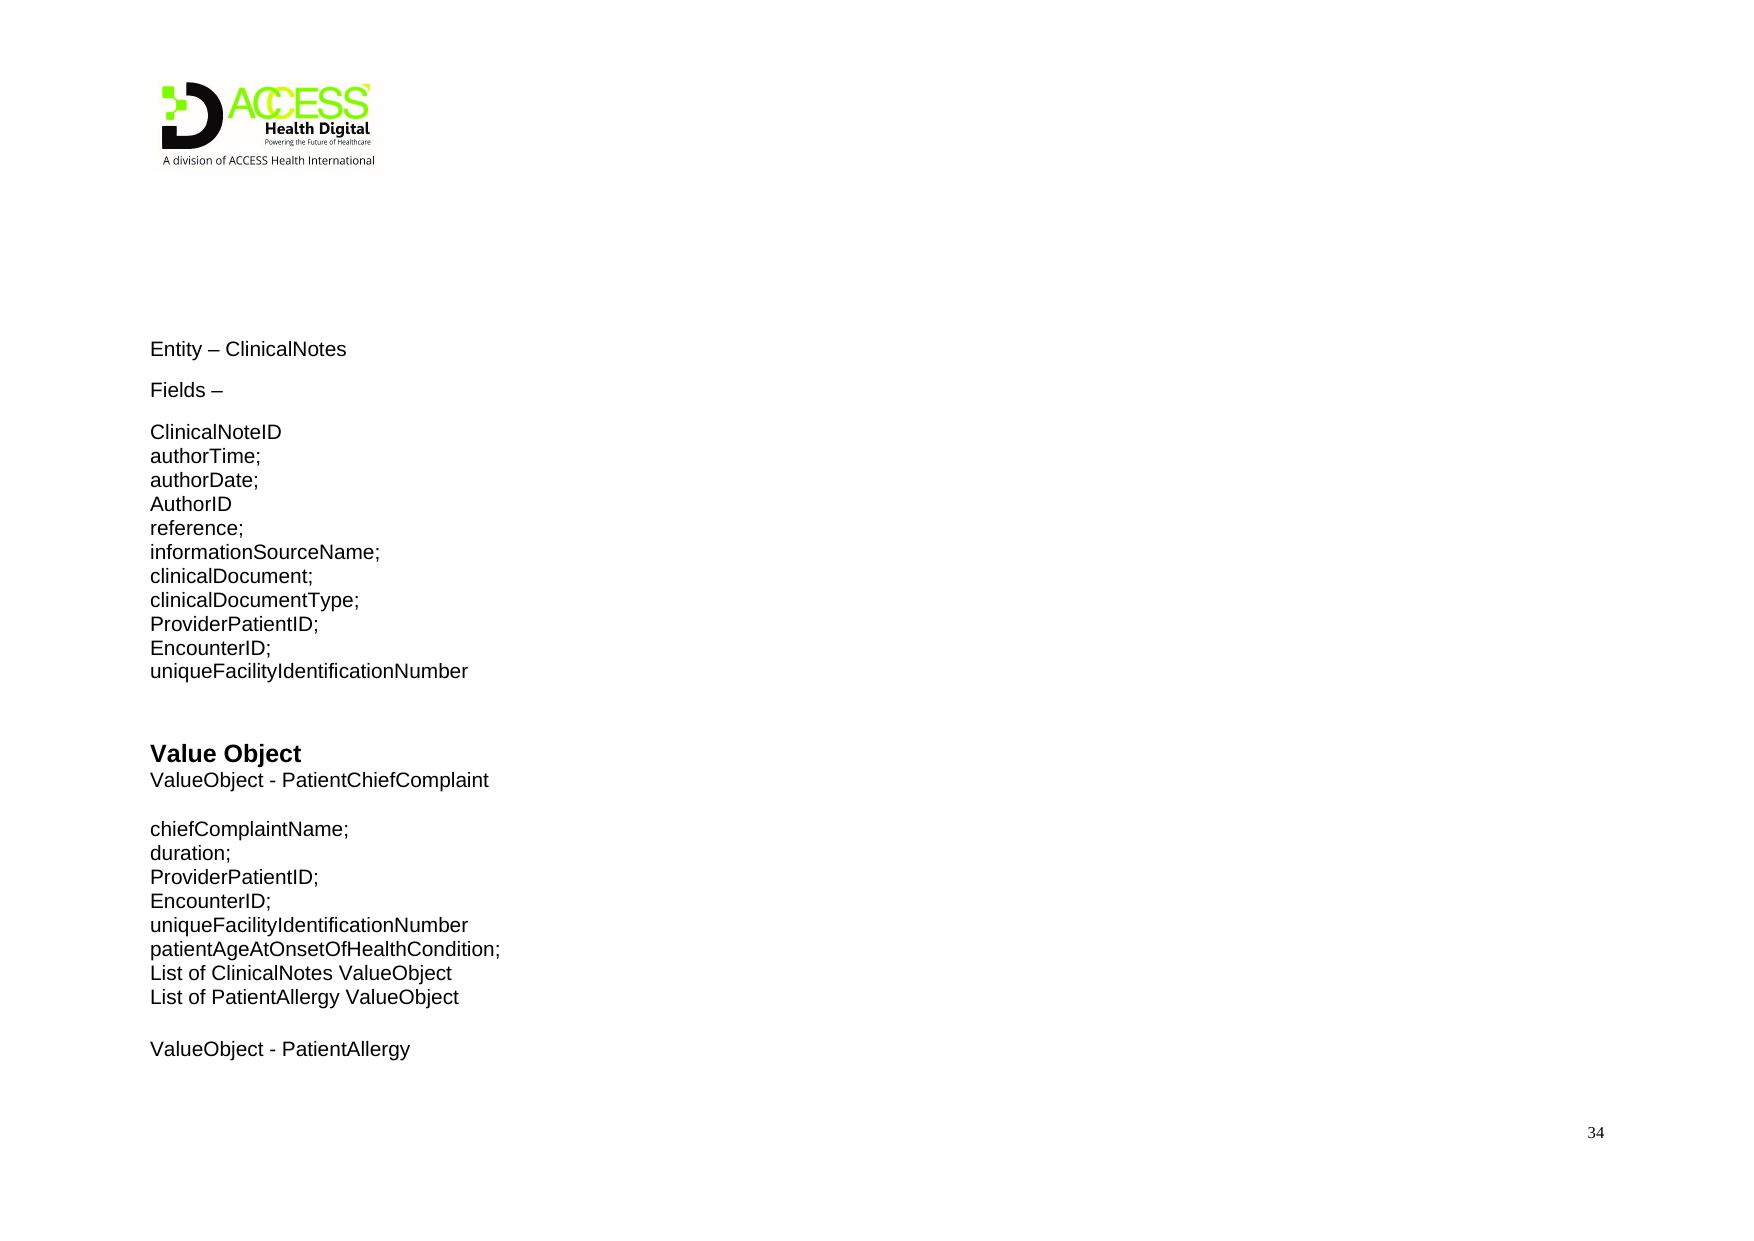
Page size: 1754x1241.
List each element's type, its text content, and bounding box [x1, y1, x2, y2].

text patientAgeAtOnsetOfHealthCondition; [150, 937, 1604, 961]
text duration; [150, 841, 1604, 865]
text authorTime; [150, 444, 1604, 468]
text uniqueFacilityIdentificationNumber [150, 659, 1604, 683]
text clinicalDocument; [150, 563, 1604, 587]
text reference; [150, 516, 1604, 539]
text List of ClinicalNotes ValueObject [150, 961, 1604, 985]
text Value Object [150, 746, 1604, 767]
text ValueObject - PatientAllergy [150, 1036, 1604, 1062]
text ClinicalNoteID [150, 423, 1604, 444]
text informationSourceName; [150, 539, 1604, 563]
text authorDate; [150, 468, 1604, 492]
text ValueObject - PatientChiefComplaint [150, 767, 1604, 793]
text List of PatientAllergy ValueObject [150, 985, 1604, 1009]
text clinicalDocumentType; [150, 587, 1604, 611]
text EncounterID; [150, 635, 1604, 659]
text Entity – ClinicalNotes [150, 339, 1604, 360]
text ProviderPatientID; [150, 865, 1604, 889]
text EncounterID; [150, 889, 1604, 913]
text AuthorID [150, 492, 1604, 516]
text uniqueFacilityIdentificationNumber [150, 913, 1604, 937]
picture [150, 73, 386, 173]
text Fields – [150, 381, 1604, 402]
text ProviderPatientID; [150, 611, 1604, 635]
text chiefComplaintName; [150, 817, 1604, 841]
